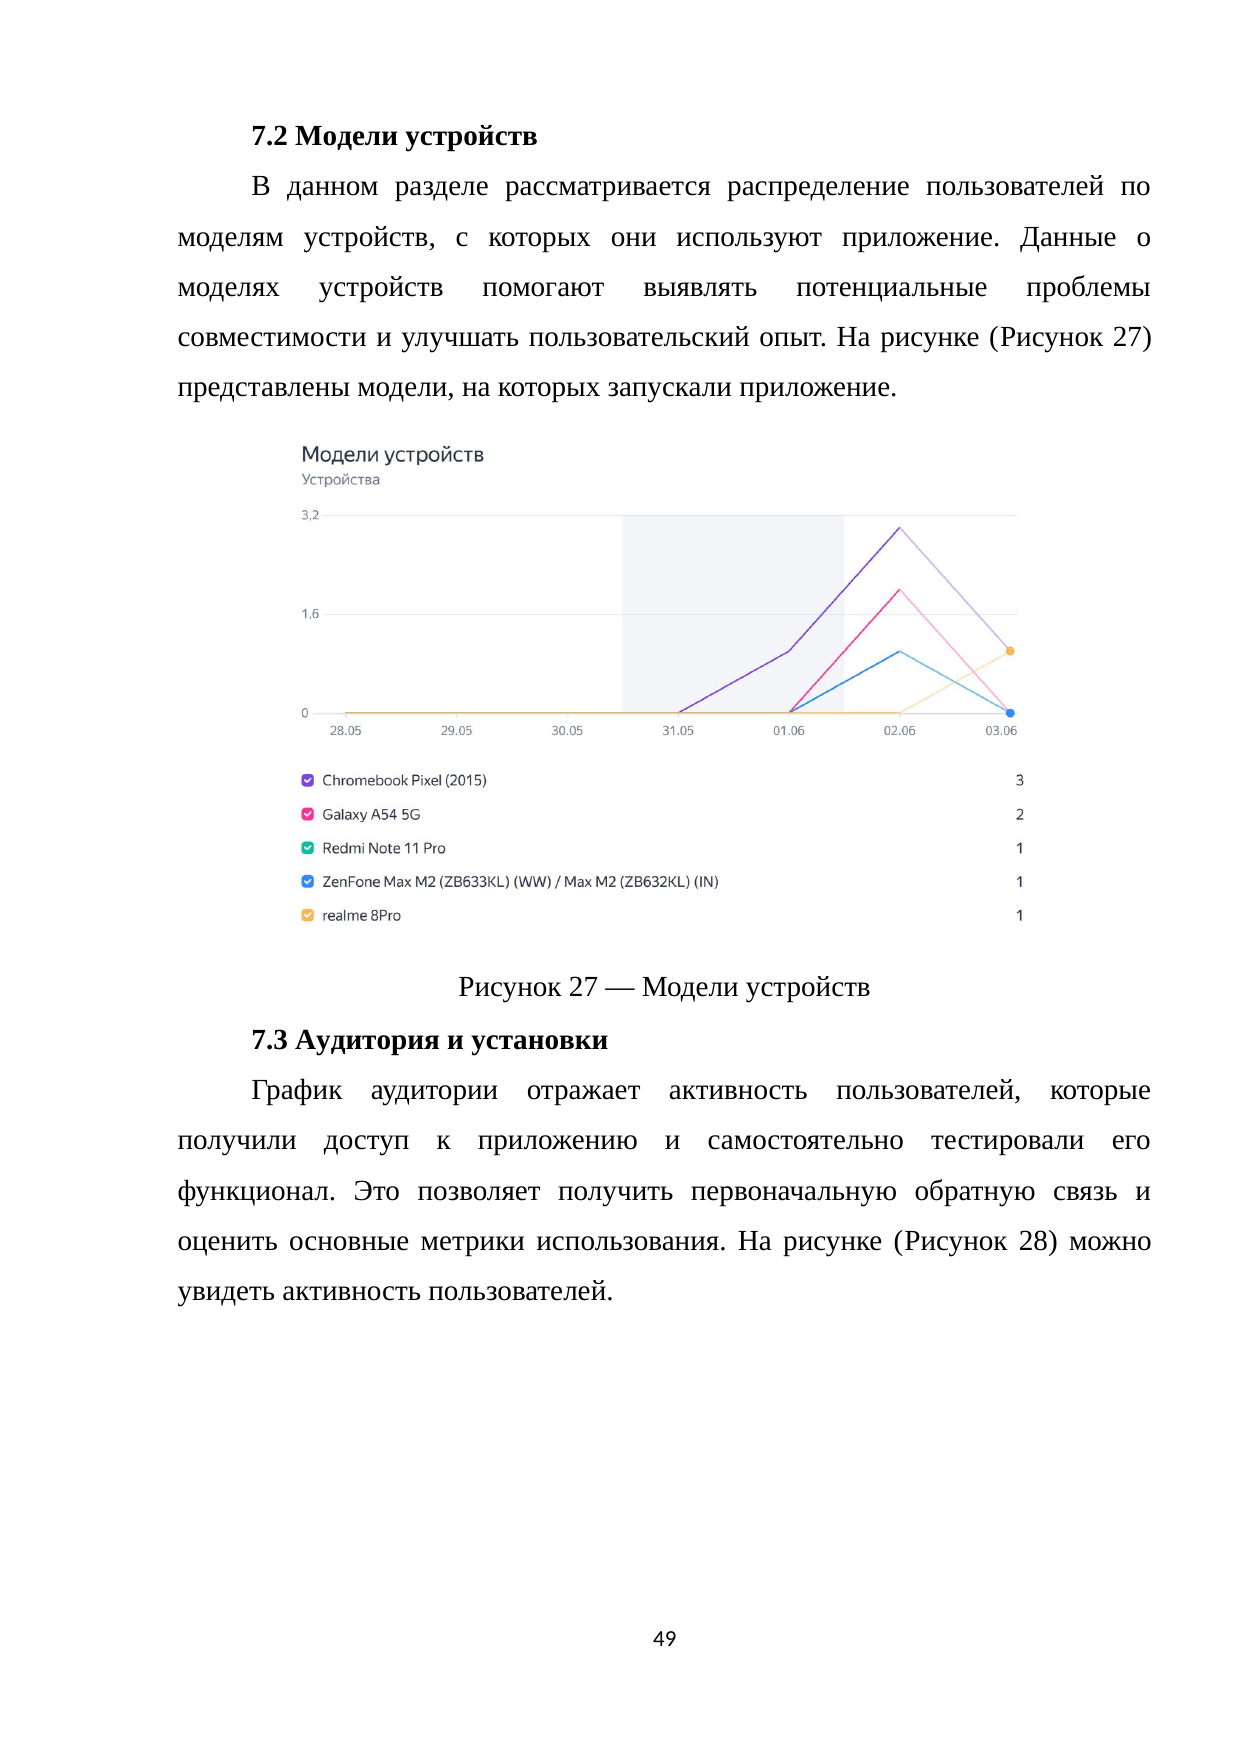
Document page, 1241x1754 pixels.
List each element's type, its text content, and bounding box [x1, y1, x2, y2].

text Модели устройств [251, 118, 1152, 152]
text В данном разделе рассматривается распределение пользователей по моделям устройств, с которых они используют приложение. Данные о моделях устройств помогают выявлять потенциальные проблемы совместимости и улучшать пользовательский опыт. На рисунке (Рисунок 27) представлены модели, на которых запускали приложение. [177, 168, 1152, 403]
text Аудитория и установки [251, 1022, 1152, 1056]
text График аудитории отражает активность пользователей, которые получили доступ к приложению и самостоятельно тестировали его функционал. Это позволяет получить первоначальную обратную связь и оценить основные метрики использования. На рисунке (Рисунок 28) можно увидеть активность пользователей. [177, 1072, 1152, 1307]
text Рисунок 27 — Модели устройств [177, 969, 1152, 1003]
picture [275, 420, 1054, 953]
